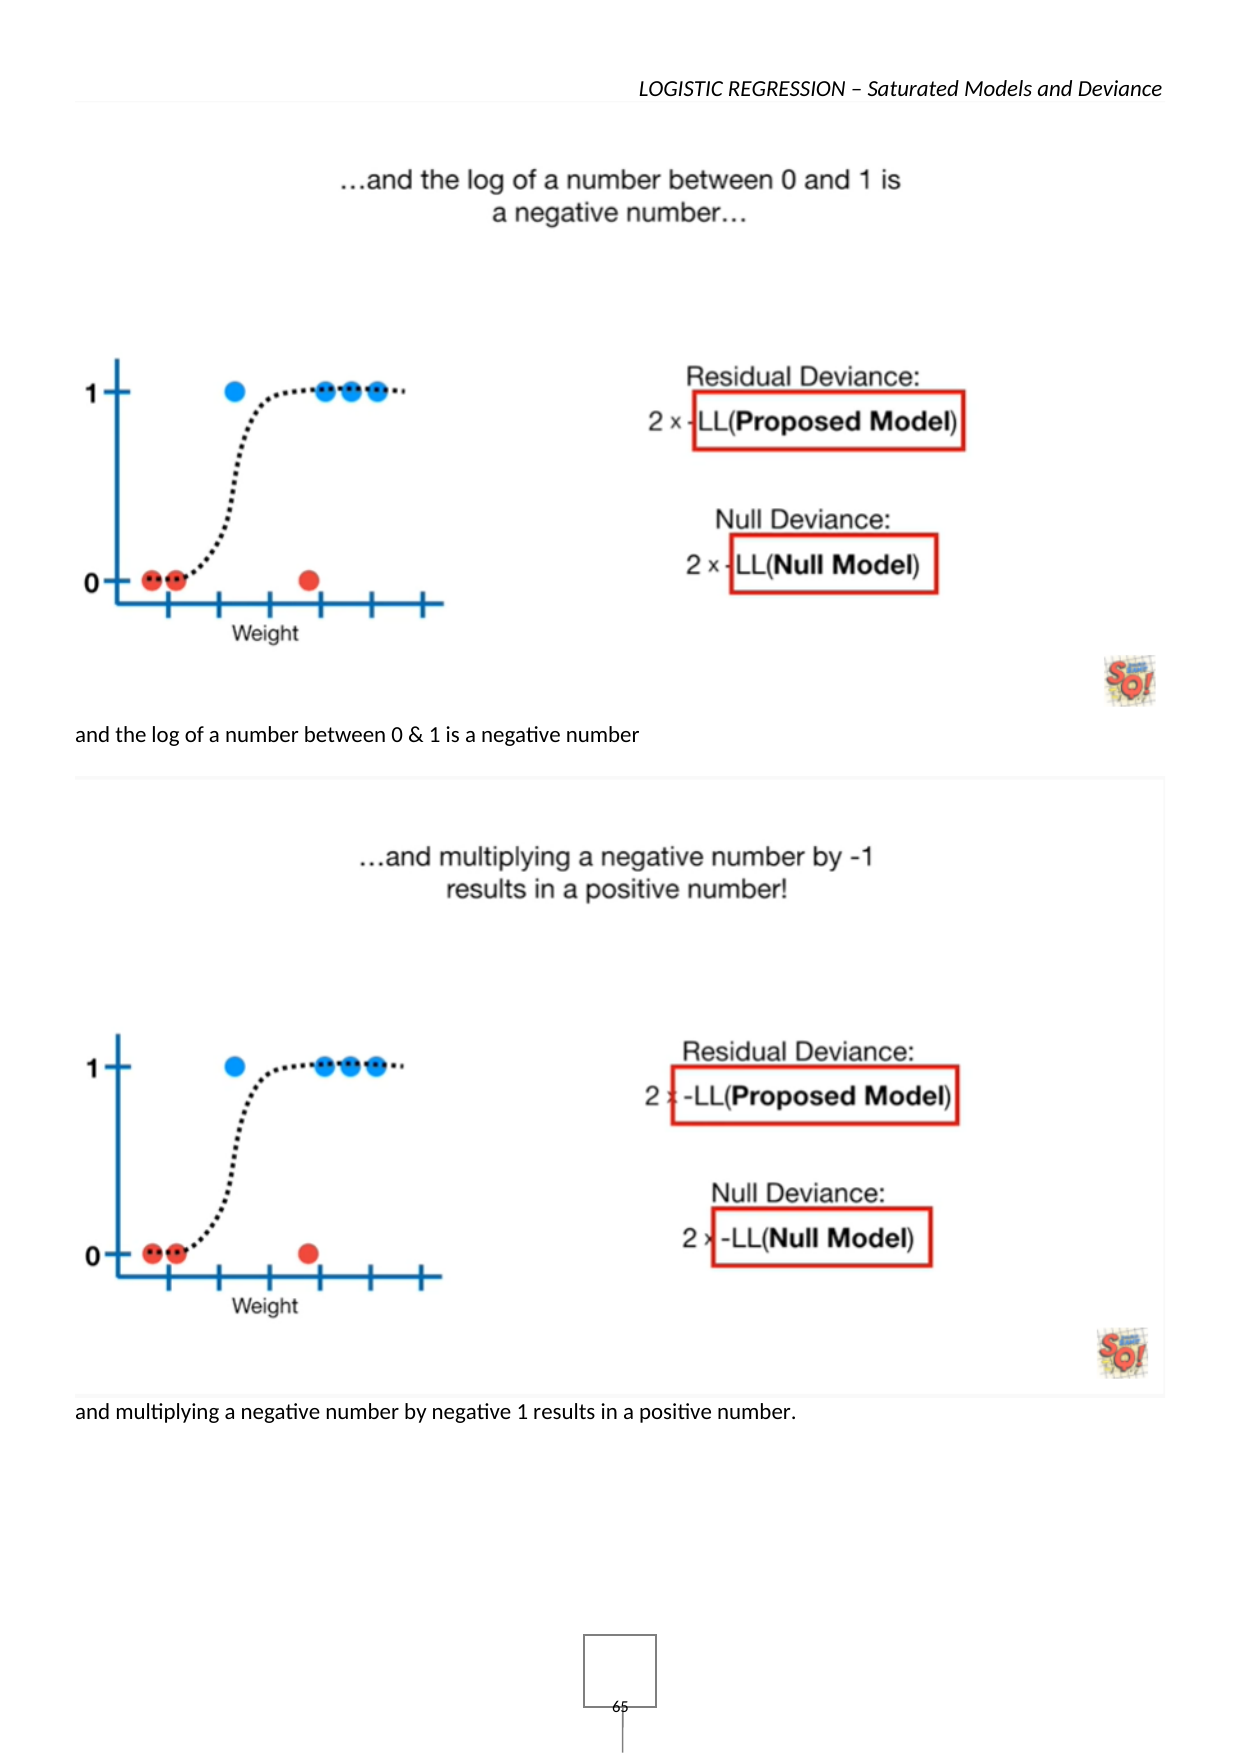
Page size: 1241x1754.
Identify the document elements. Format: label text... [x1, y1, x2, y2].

picture [75, 101, 1166, 721]
text and multiplying a negative number by negative 1 results in a positive number. [75, 1398, 1165, 1425]
picture [75, 776, 1166, 1398]
text and the log of a number between 0 & 1 is a negative number [75, 721, 1165, 748]
